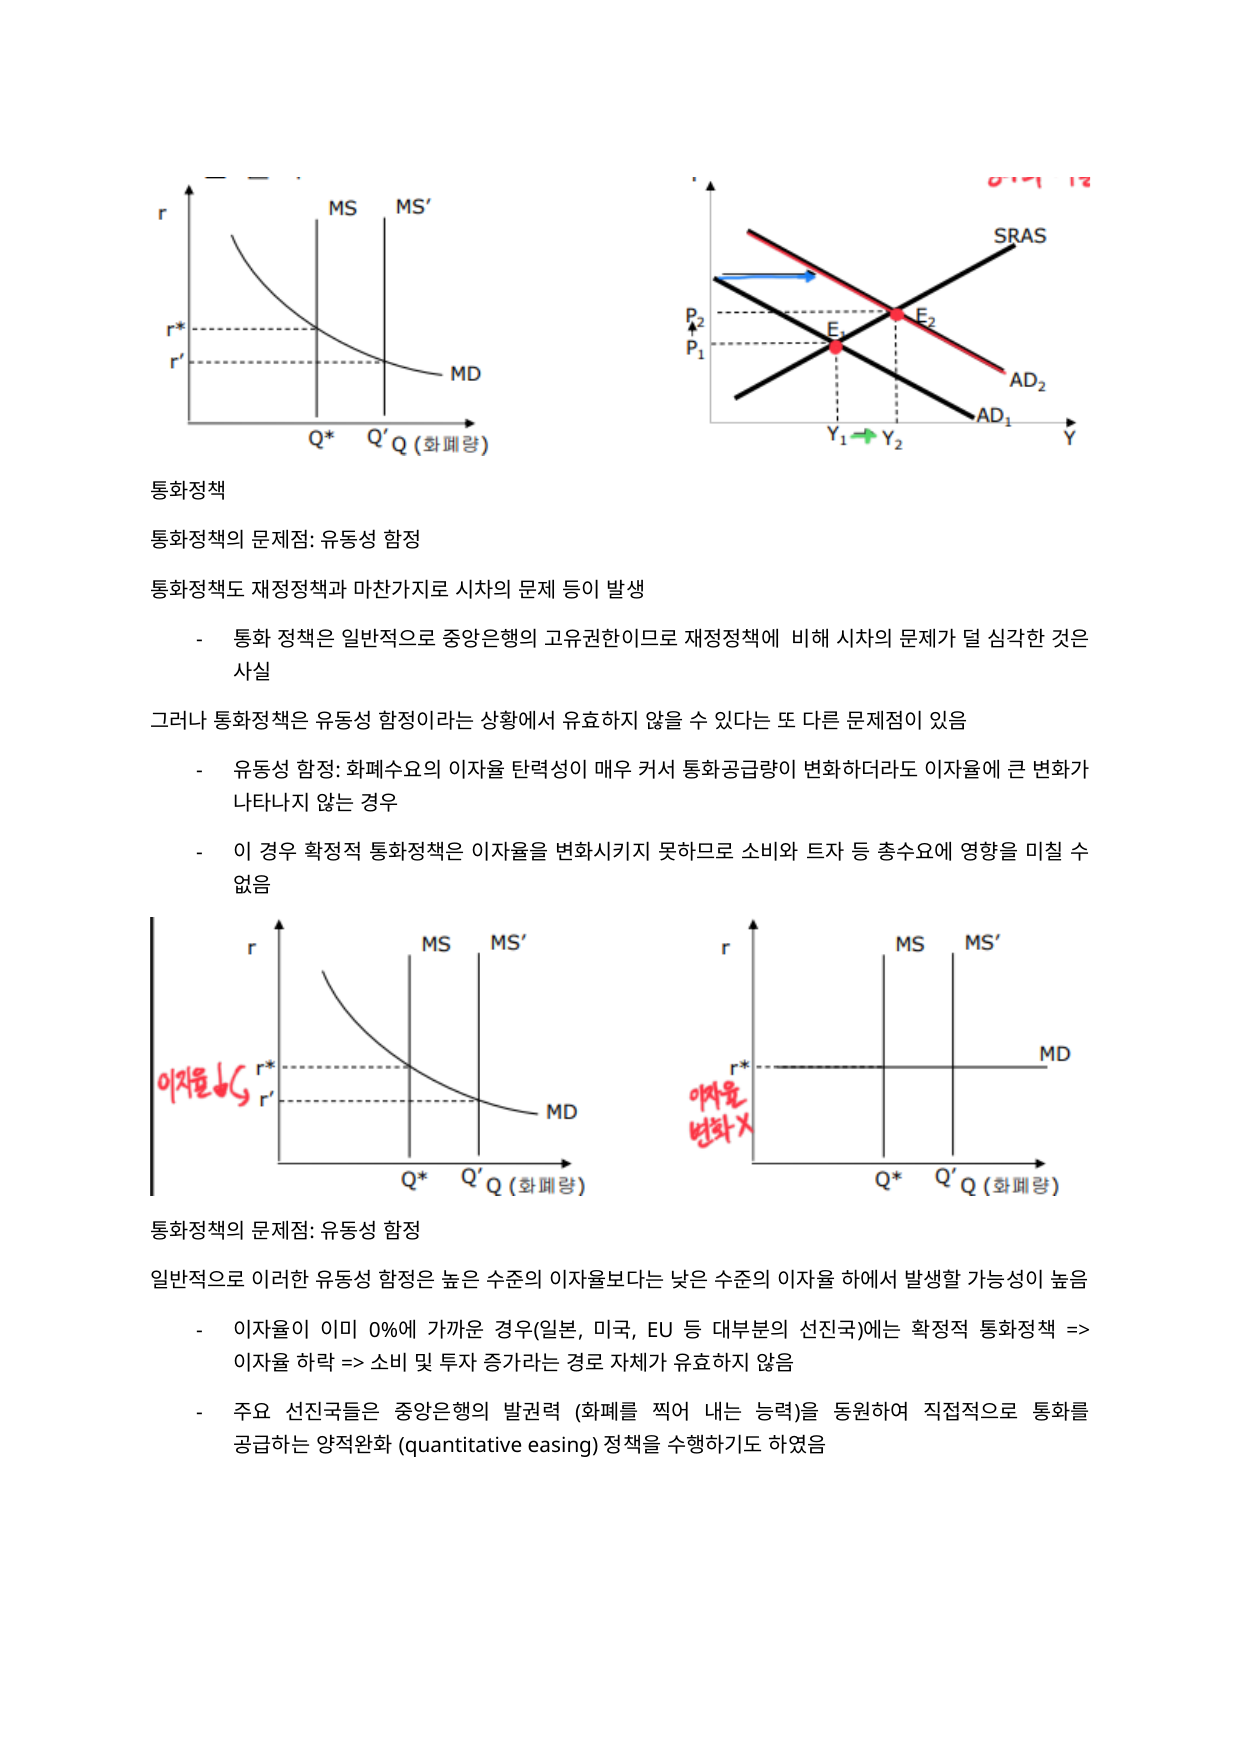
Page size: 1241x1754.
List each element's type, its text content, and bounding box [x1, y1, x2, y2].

text 통화정책 [150, 474, 1090, 504]
list 이 경우 확정적 통화정책은 이자율을 변화시키지 못하므로 소비와 트자 등 총수요에 영향을 미칠 수 없음 [196, 835, 1090, 898]
list 통화 정책은 일반적으로 중앙은행의 고유권한이므로 재정정책에 비해 시차의 문제가 덜 심각한 것은 사실 [196, 622, 1090, 685]
text 통화정책의 문제점: 유동성 함정 [150, 1214, 1090, 1245]
list 유동성 함정: 화폐수요의 이자율 탄력성이 매우 커서 통화공급량이 변화하더라도 이자율에 큰 변화가 나타나지 않는 경우 [196, 753, 1090, 816]
picture [150, 177, 1091, 456]
picture [150, 917, 1079, 1196]
text 통화정책도 재정정책과 마찬가지로 시차의 문제 등이 발생 [150, 573, 1090, 603]
list 주요 선진국들은 중앙은행의 발권력 (화폐를 찍어 내는 능력)을 동원하여 직접적으로 통화를 공급하는 양적완화 (quantitative easing) 정책을 수행하기도 하였음 [196, 1395, 1090, 1458]
list 이자율이 이미 0%에 가까운 경우(일본, 미국, EU 등 대부분의 선진국)에는 확정적 통화정책 => 이자율 하락 => 소비 및 투자 증가라는 경로 자체가 유효하지 않음 [196, 1313, 1090, 1376]
text 일반적으로 이러한 유동성 함정은 높은 수준의 이자율보다는 낮은 수준의 이자율 하에서 발생할 가능성이 높음 [150, 1264, 1090, 1294]
text 그러나 통화정책은 유동성 함정이라는 상황에서 유효하지 않을 수 있다는 또 다른 문제점이 있음 [150, 704, 1090, 734]
text 통화정책의 문제점: 유동성 함정 [150, 523, 1090, 554]
